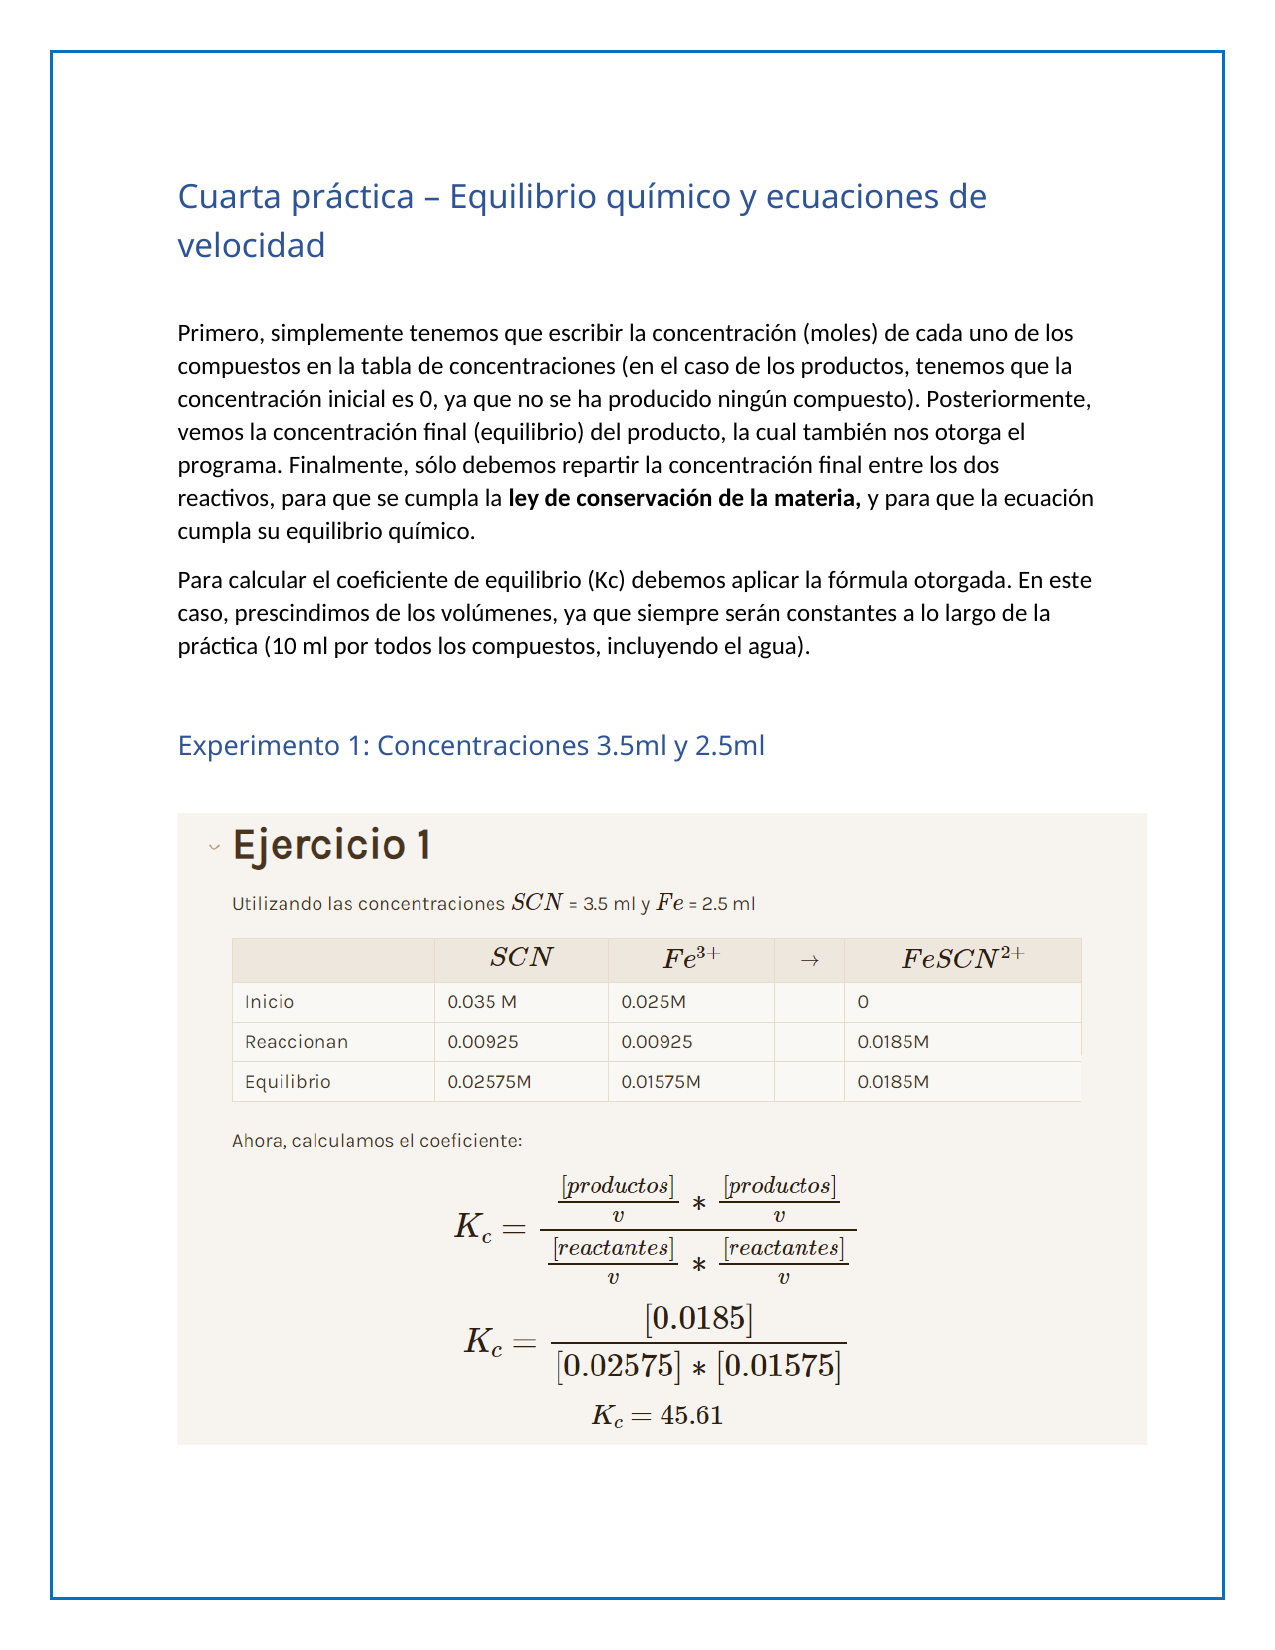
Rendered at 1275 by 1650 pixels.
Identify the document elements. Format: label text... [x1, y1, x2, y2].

subtitle Experimento 1: Concentraciones 3.5ml y 2.5ml [177, 727, 1098, 764]
text Para calcular el coeficiente de equilibrio (Kc) debemos aplicar la fórmula otorgada. En este caso, prescindimos de los volúmenes, ya que siempre serán constantes a lo largo de la práctica (10 ml por todos los compuestos, incluyendo el agua). [177, 564, 1098, 661]
text Primero, simplemente tenemos que escribir la concentración (moles) de cada uno de los compuestos en la tabla de concentraciones (en el caso de los productos, tenemos que la concentración inicial es 0, ya que no se ha producido ningún compuesto). Posteriormente, vemos la concentración final (equilibrio) del producto, la cual también nos otorga el programa. Finalmente, sólo debemos repartir la concentración final entre los dos reactivos, para que se cumpla la ley de conservación de la materia, y para que la ecuación cumpla su equilibrio químico. [177, 317, 1098, 545]
picture [177, 813, 1148, 1445]
subtitle Cuarta práctica – Equilibrio químico y ecuaciones de velocidad [177, 173, 1098, 267]
